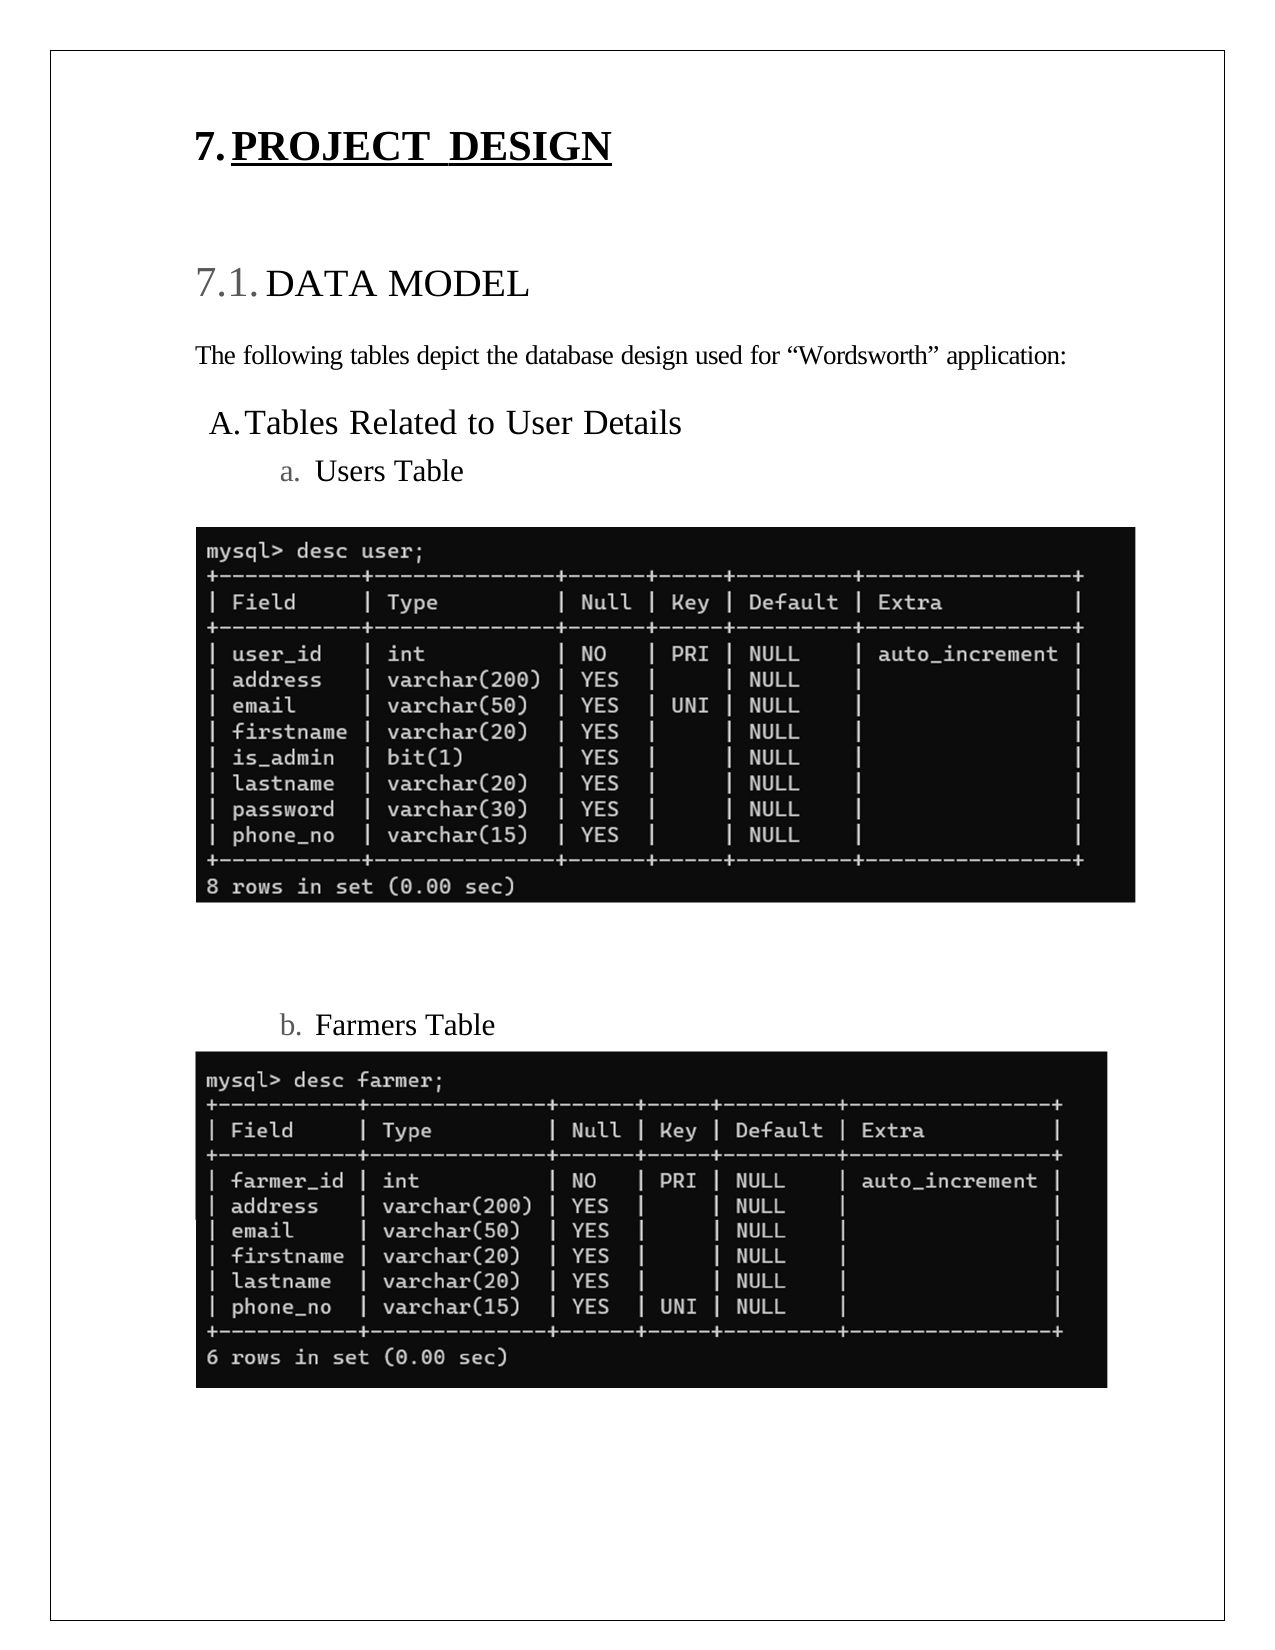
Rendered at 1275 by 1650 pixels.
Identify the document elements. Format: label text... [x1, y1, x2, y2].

picture [195, 526, 1136, 903]
list Users Table [279, 452, 1181, 488]
list Tables Related to User Details [209, 401, 1181, 442]
picture [195, 1051, 1108, 1388]
subtitle PROJECT DESIGN [194, 121, 1181, 170]
list Farmers Table [279, 1006, 1181, 1042]
list DATA MODEL [195, 256, 1181, 305]
text The following tables depict the database design used for “Wordsworth” application: [195, 339, 1181, 370]
